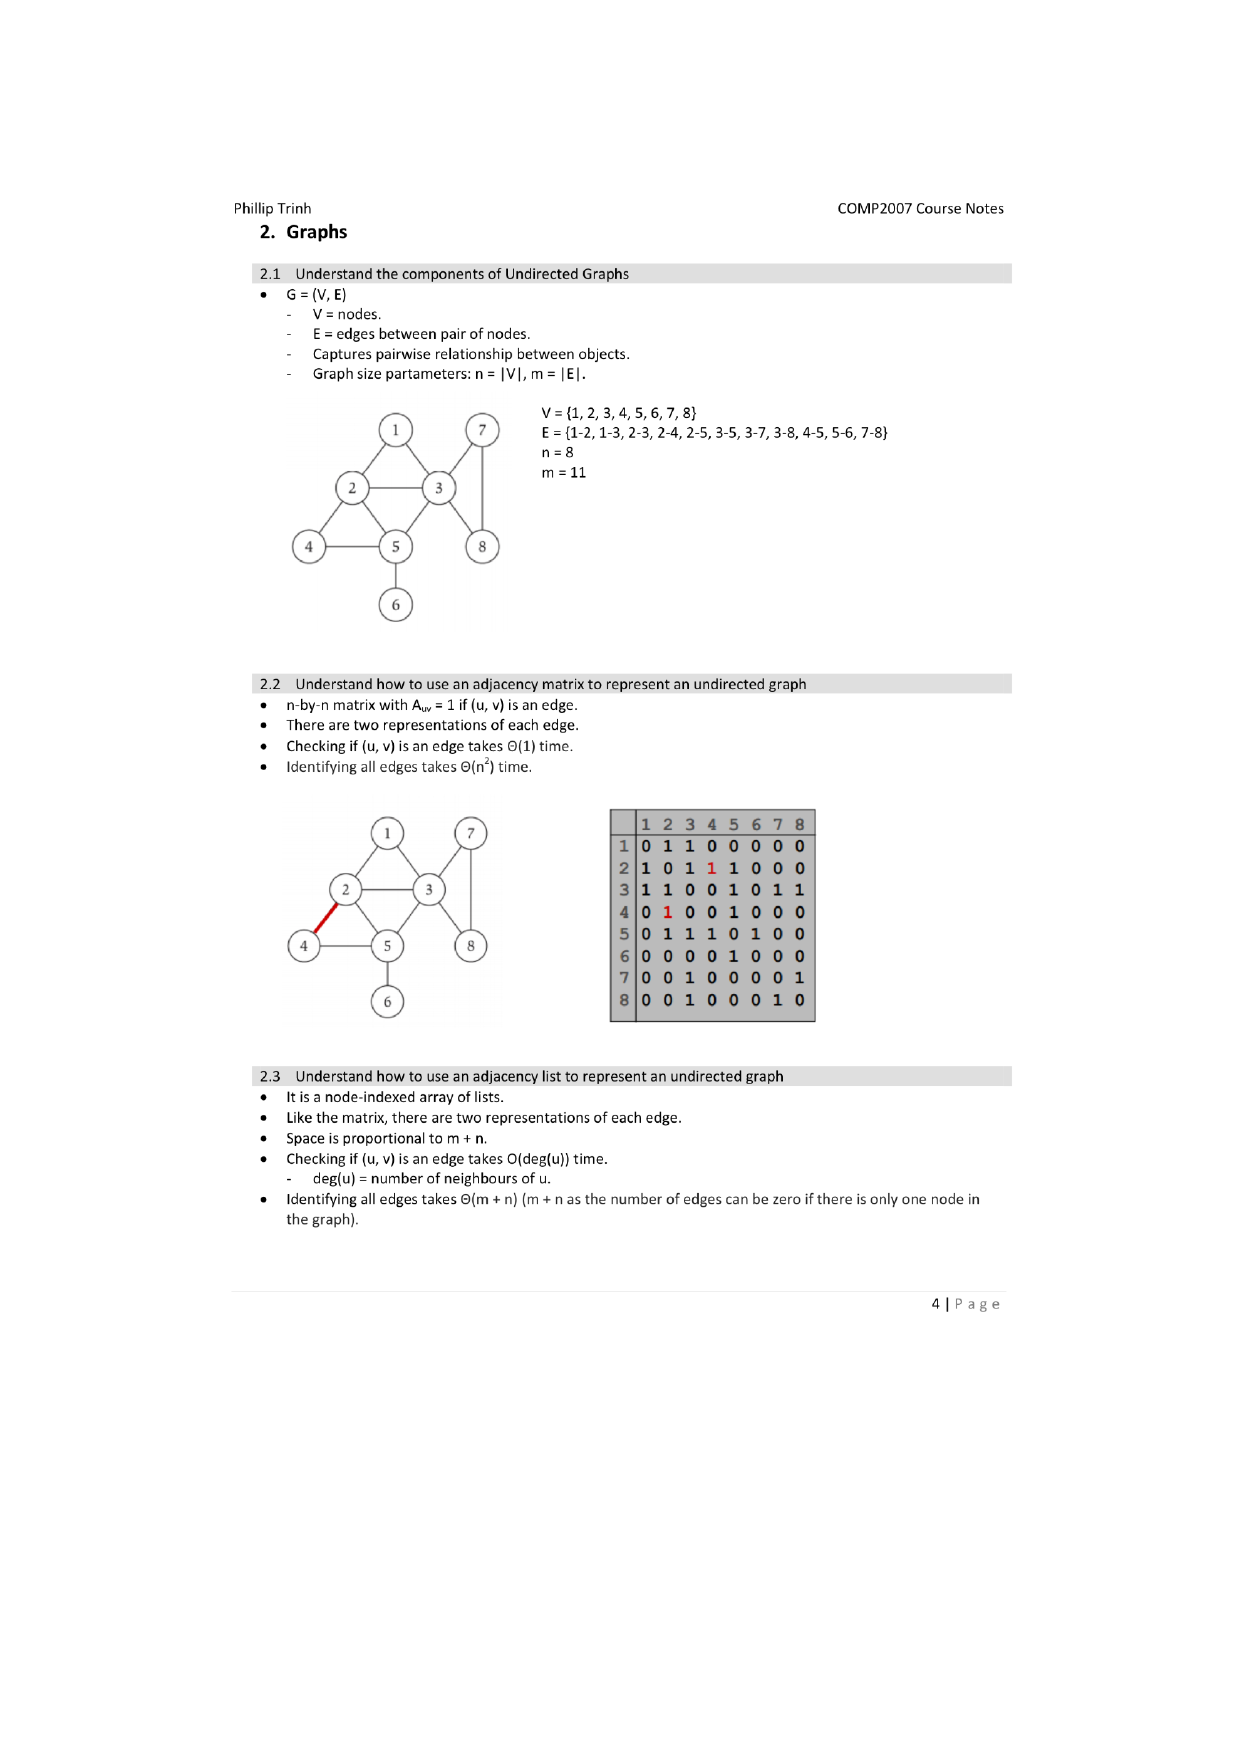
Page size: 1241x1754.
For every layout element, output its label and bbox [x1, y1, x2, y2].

picture [187, 150, 1042, 1374]
